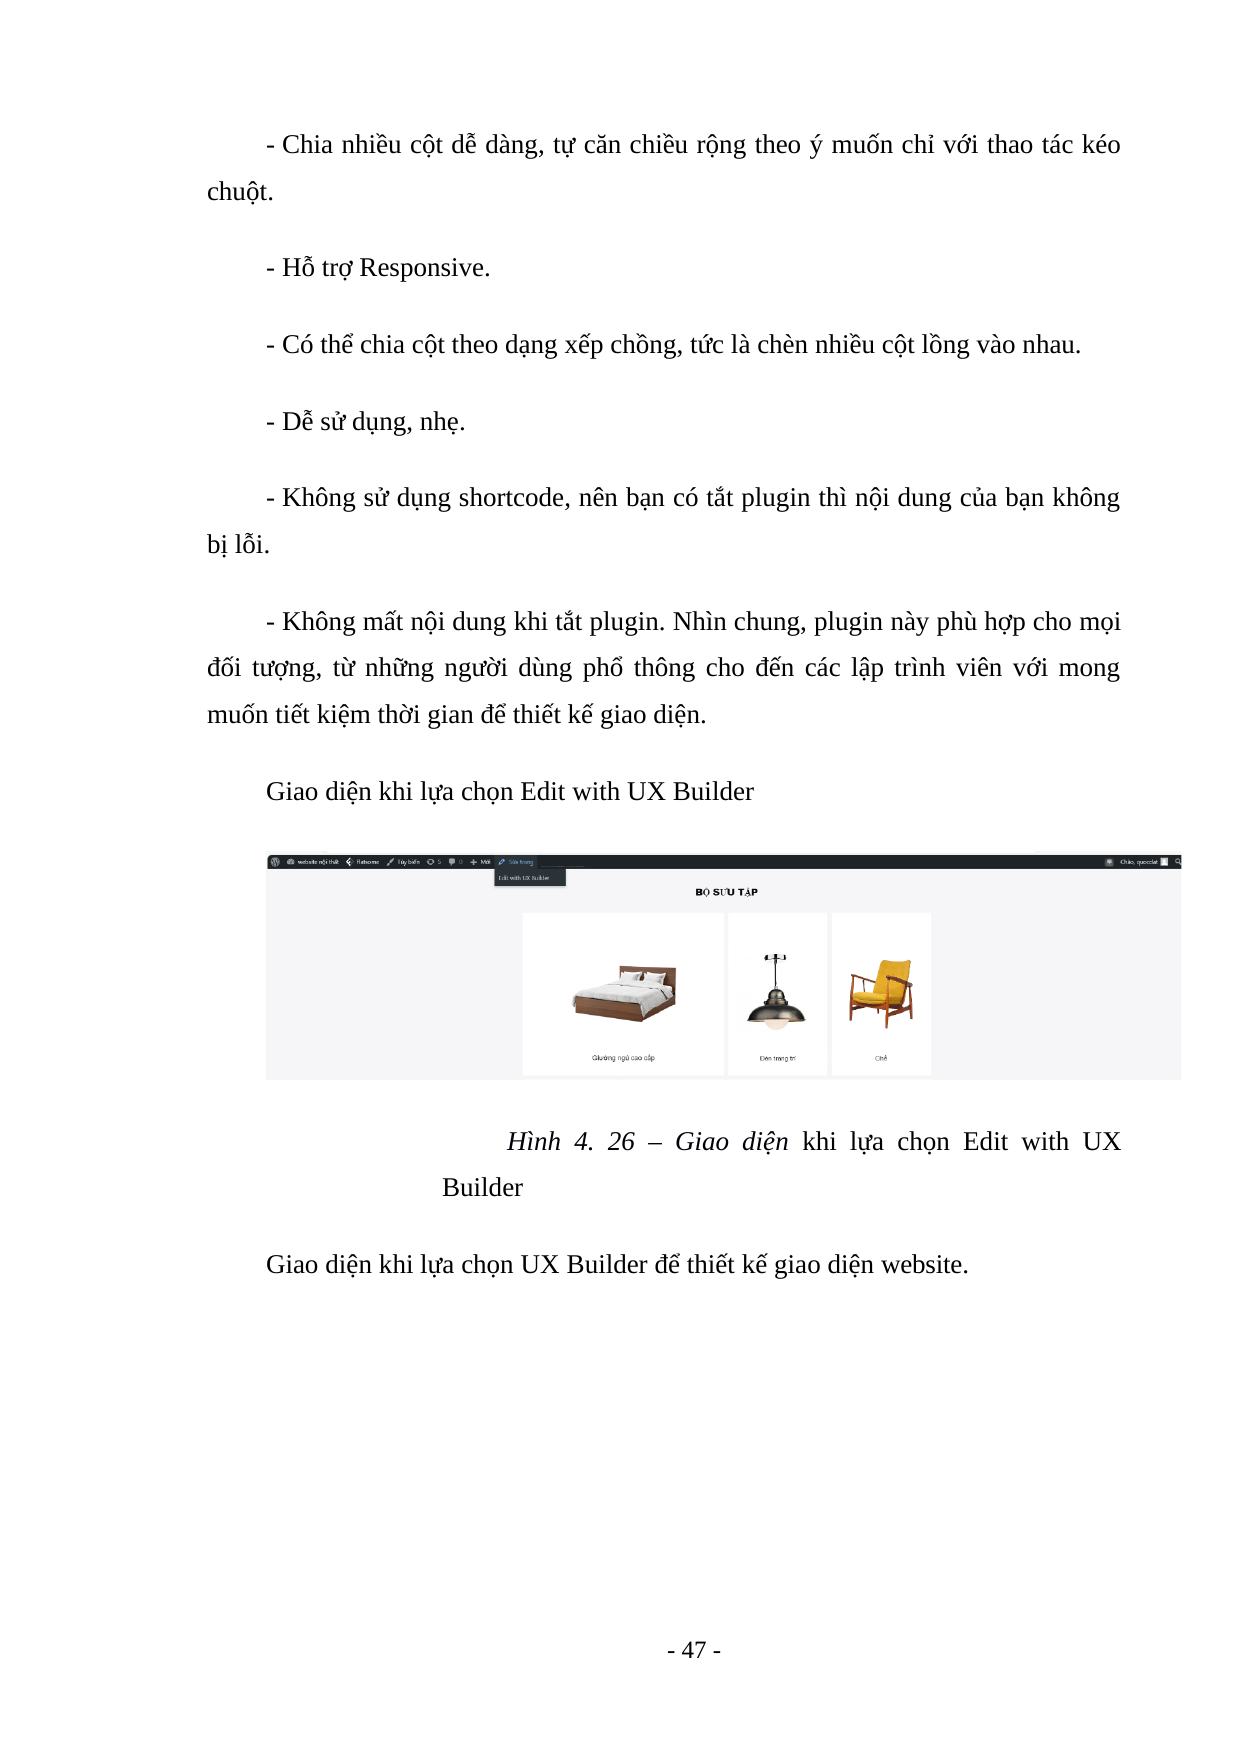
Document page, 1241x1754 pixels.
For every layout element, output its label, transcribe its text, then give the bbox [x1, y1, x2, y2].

text - Chia nhiều cột dễ dàng, tự căn chiều rộng theo ý muốn chỉ với thao tác kéo chuột. [207, 128, 1122, 206]
text - Dễ sử dụng, nhẹ. [207, 404, 1122, 436]
picture [265, 851, 1182, 1080]
text - Không mất nội dung khi tắt plugin. Nhìn chung, plugin này phù hợp cho mọi đối tượng, từ những người dùng phổ thông cho đến các lập trình viên với mong muốn tiết kiệm thời gian để thiết kế giao diện. [207, 604, 1122, 729]
text Giao diện khi lựa chọn Edit with UX Builder [207, 774, 1122, 806]
text - Không sử dụng shortcode, nên bạn có tắt plugin thì nội dung của bạn không bị lỗi. [207, 481, 1122, 559]
text Hình 4. 26 – Giao diện khi lựa chọn Edit with UX Builder [442, 1125, 1122, 1202]
text - Có thể chia cột theo dạng xếp chồng, tức là chèn nhiều cột lồng vào nhau. [207, 328, 1122, 359]
text Giao diện khi lựa chọn UX Builder để thiết kế giao diện website. [207, 1248, 1122, 1279]
text - Hỗ trợ Responsive. [207, 251, 1122, 282]
